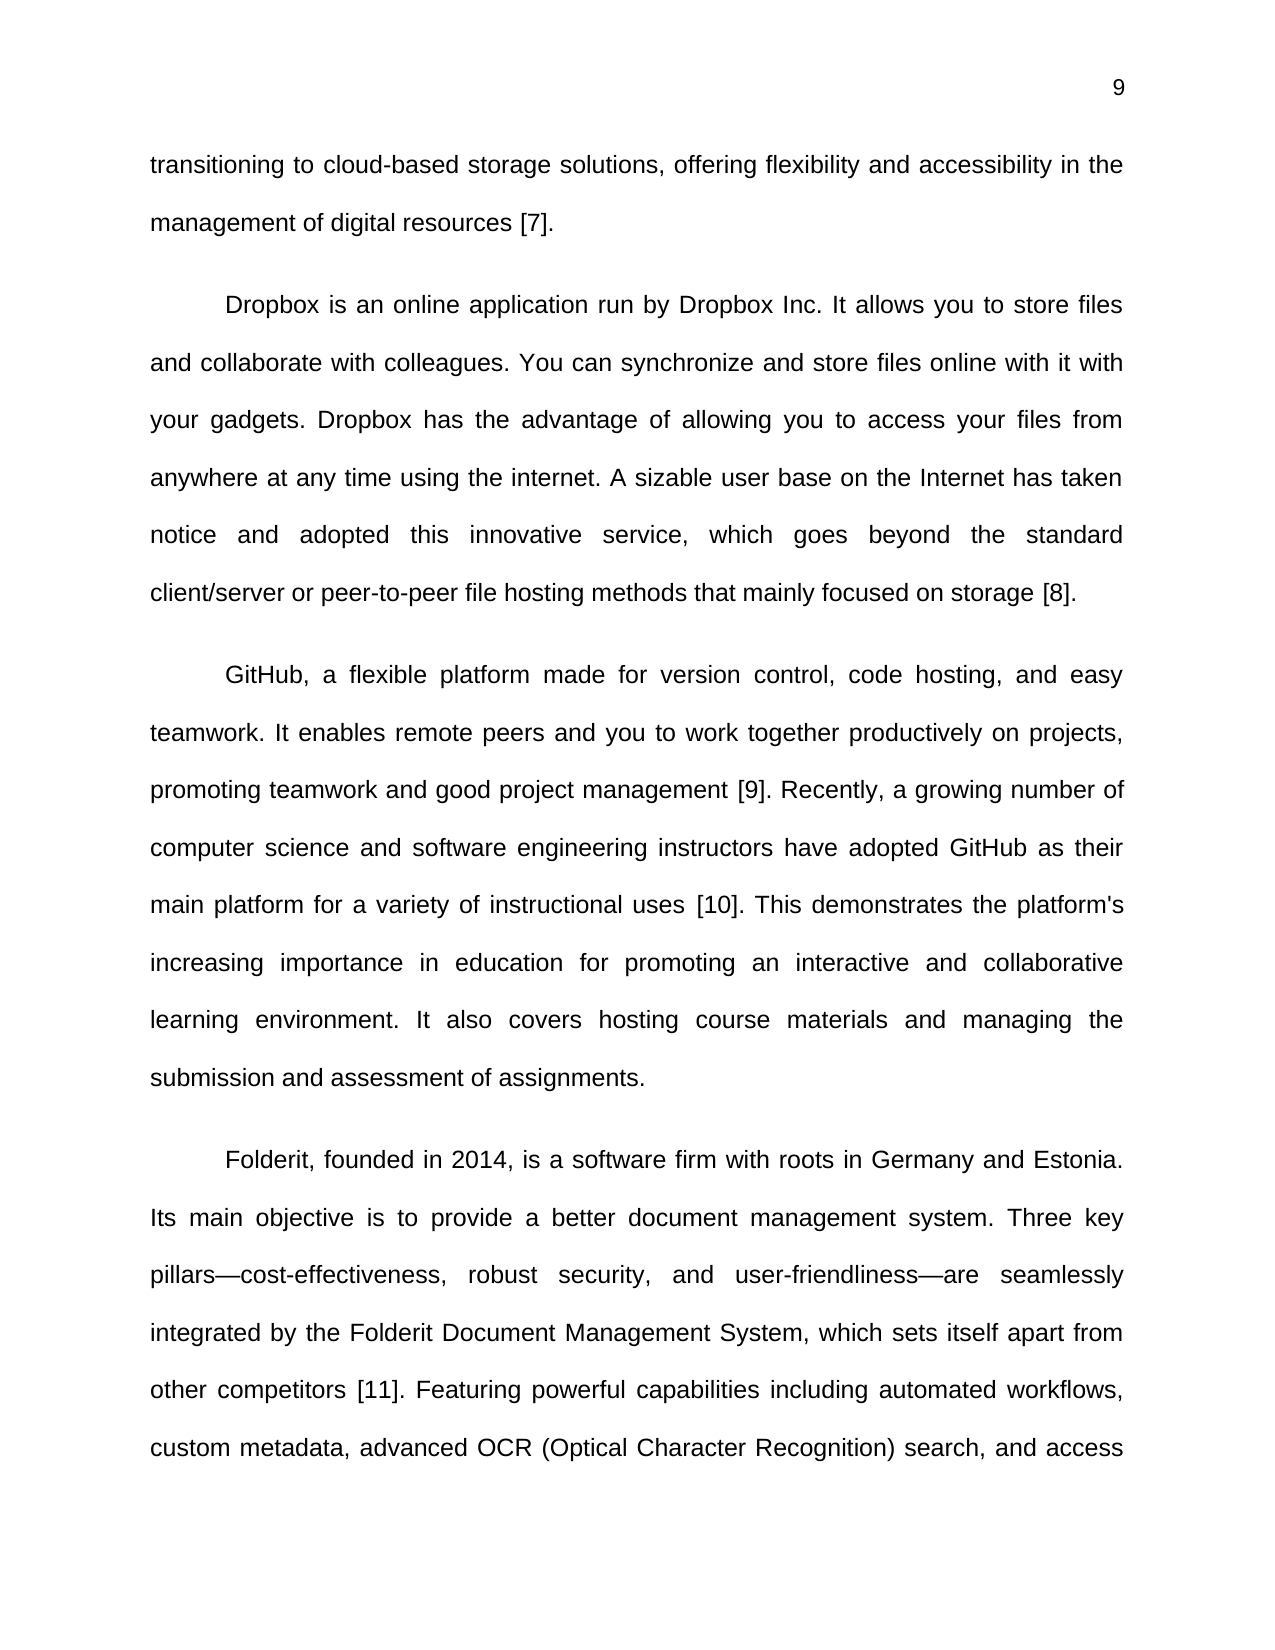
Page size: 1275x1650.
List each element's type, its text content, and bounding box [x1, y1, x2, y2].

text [150, 150, 1125, 236]
text GitHub, a flexible platform made for version control, code hosting, and easy teamwork. It enables remote peers and you to work together productively on projects, promoting teamwork and good project management . Recently, a growing number of computer science and software engineering instructors have adopted GitHub as their main platform for a variety of instructional uses . This demonstrates the platform's increasing importance in education for promoting an interactive and collaborative learning environment. It also covers hosting course materials and managing the submission and assessment of assignments. [150, 660, 1125, 1091]
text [150, 1145, 1125, 1461]
text Dropbox is an online application run by Dropbox Inc. It allows you to store files and collaborate with colleagues. You can synchronize and store files online with it with your gadgets. Dropbox has the advantage of allowing you to access your files from anywhere at any time using the internet. A sizable user base on the Internet has taken notice and adopted this innovative service, which goes beyond the standard client/server or peer-to-peer file hosting methods that mainly focused on storage . [150, 290, 1125, 606]
